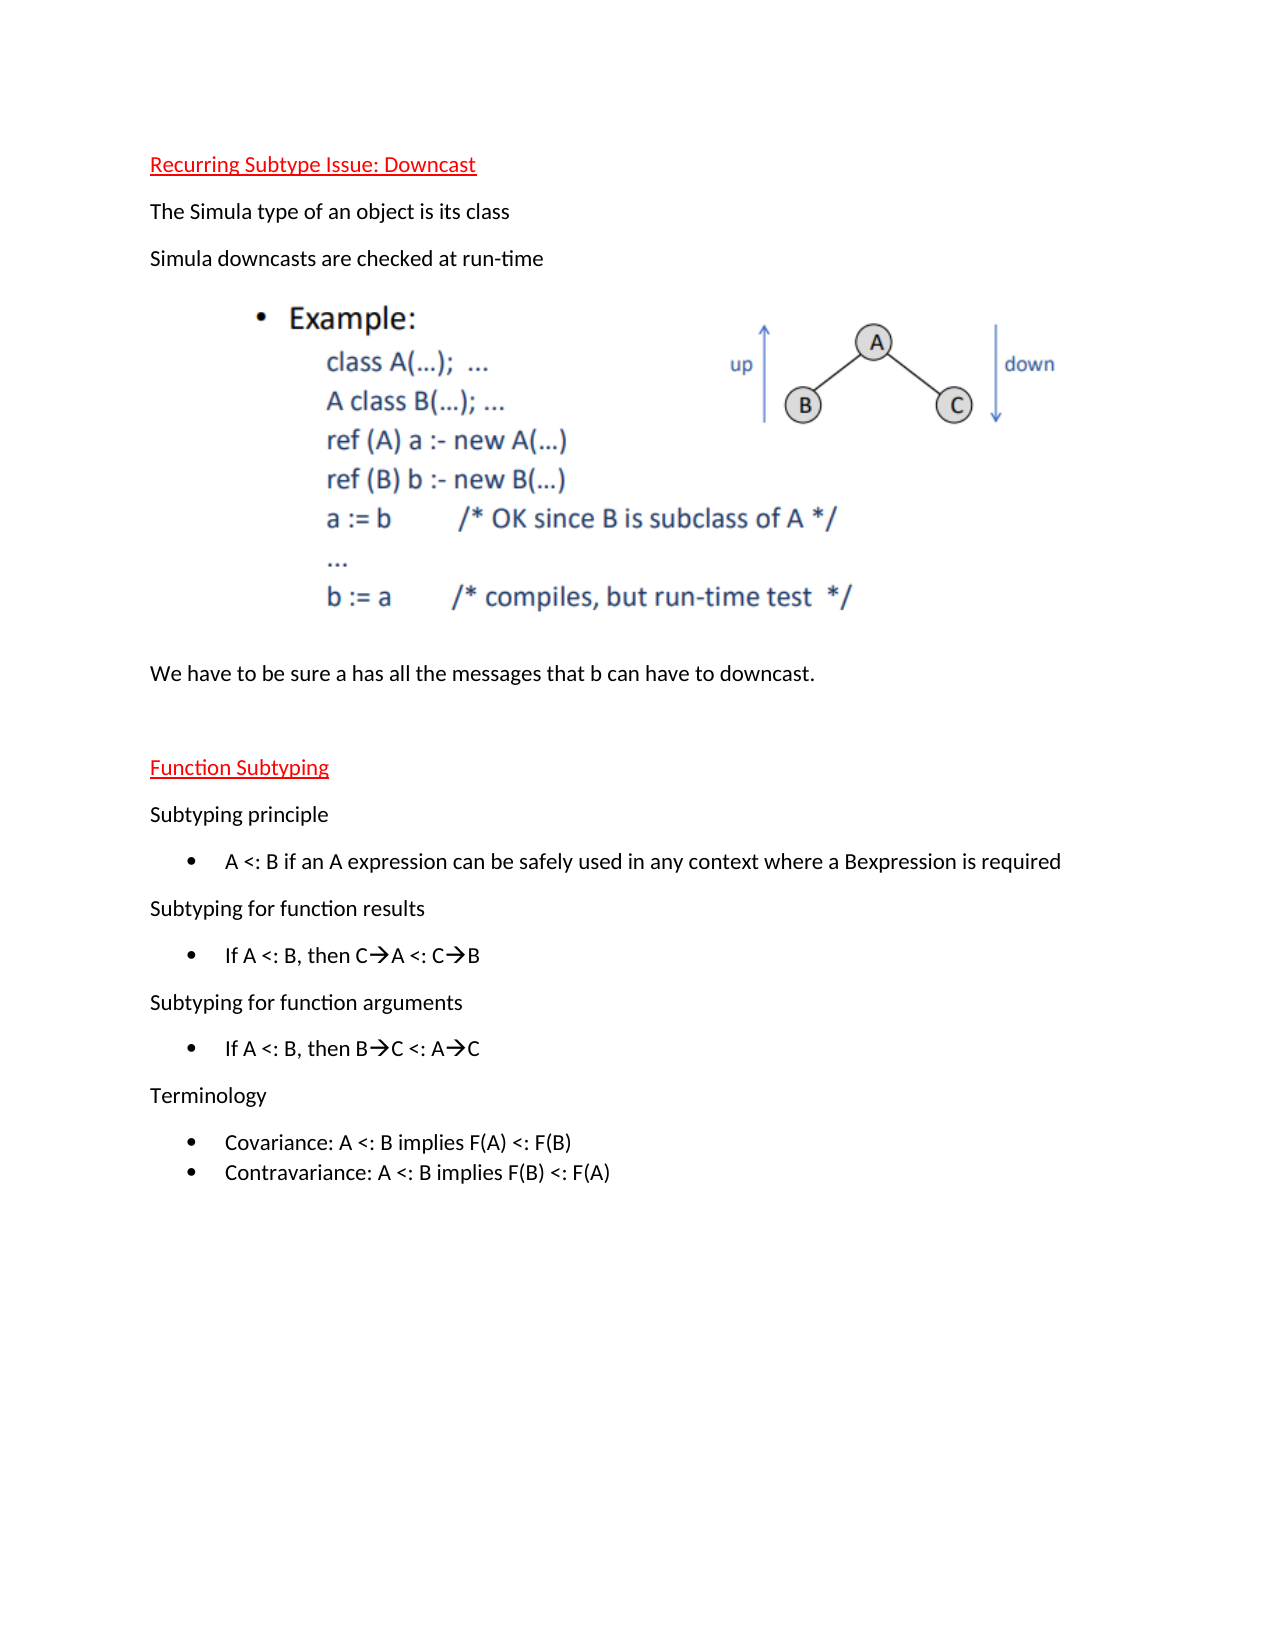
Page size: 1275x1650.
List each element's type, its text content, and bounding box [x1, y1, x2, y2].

text Recurring Subtype Issue: Downcast [150, 150, 1125, 178]
picture [150, 290, 1125, 641]
list Covariance: A <: B implies F(A) <: F(B) [187, 1128, 1125, 1156]
list If A <: B, then BC <: AC [187, 1034, 1125, 1063]
text Subtyping for function results [150, 894, 1125, 922]
list A <: B if an A expression can be safely used in any context where a Bexpression is required [187, 847, 1125, 875]
text The Simula type of an object is its class [150, 197, 1125, 225]
text Terminology [150, 1081, 1125, 1109]
text Subtyping for function arguments [150, 988, 1125, 1016]
list Contravariance: A <: B implies F(B) <: F(A) [187, 1158, 1125, 1187]
text Function Subtyping [150, 753, 1125, 781]
text Simula downcasts are checked at run-time [150, 244, 1125, 272]
list If A <: B, then CA <: CB [187, 941, 1125, 969]
text Subtyping principle [150, 800, 1125, 828]
text We have to be sure a has all the messages that b can have to downcast. [150, 659, 1125, 688]
